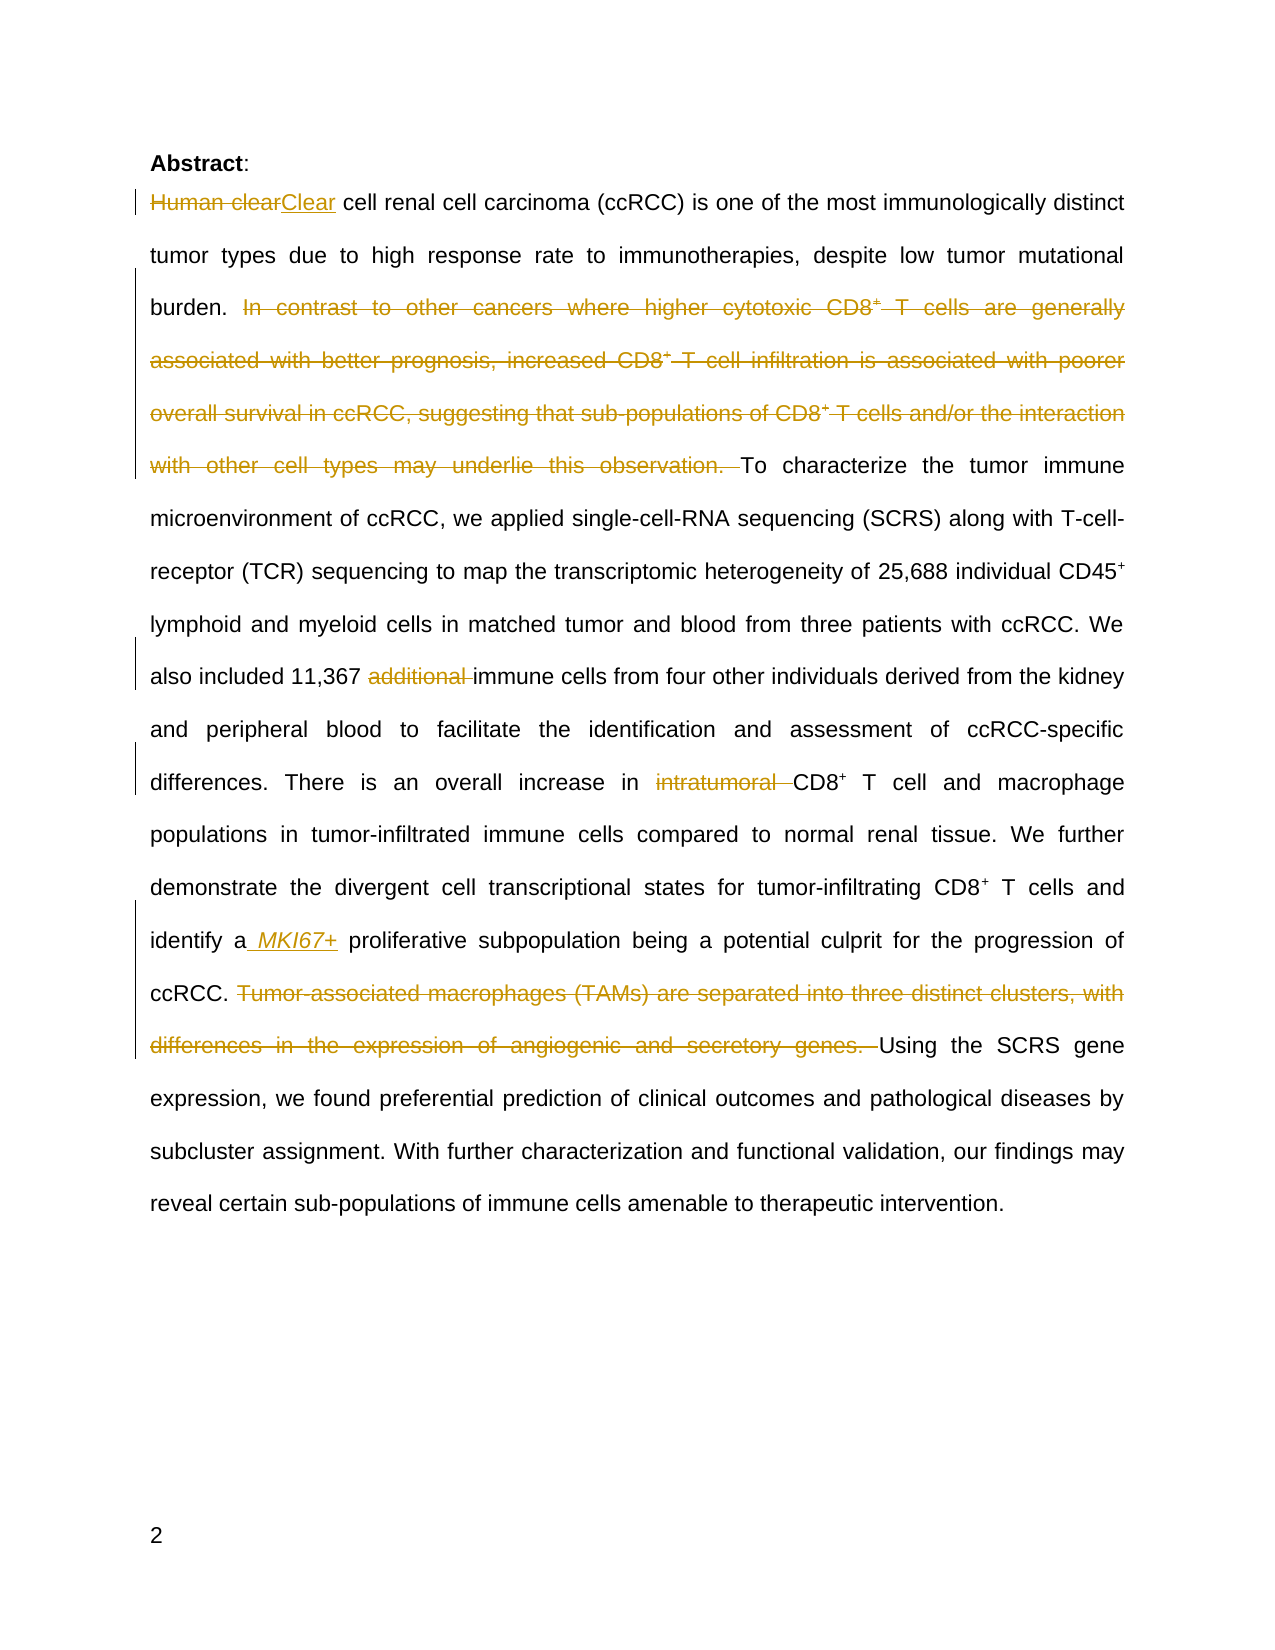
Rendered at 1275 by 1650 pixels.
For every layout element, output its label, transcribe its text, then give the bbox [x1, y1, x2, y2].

text cell renal cell carcinoma (ccRCC) is one of the most immunologically distinct tumor types due to high response rate to immunotherapies, despite low tumor mutational burden. To characterize the tumor immune microenvironment of ccRCC, we applied single-cell-RNA sequencing (SCRS) along with T-cell-receptor (TCR) sequencing to map the transcriptomic heterogeneity of 25,688 individual CD45+ lymphoid and myeloid cells in matched tumor and blood from three patients with ccRCC. We also included 11,367 immune cells from four other individuals derived from the kidney and peripheral blood to facilitate the identification and assessment of ccRCC-specific differences. There is an overall increase in CD8+ T cell and macrophage populations in tumor-infiltrated immune cells compared to normal renal tissue. We further demonstrate the divergent cell transcriptional states for tumor-infiltrating CD8+ T cells and identify a proliferative subpopulation being a potential culprit for the progression of ccRCC. Using the SCRS gene expression, we found preferential prediction of clinical outcomes and pathological diseases by subcluster assignment. With further characterization and functional validation, our findings may reveal certain sub-populations of immune cells amenable to therapeutic intervention. [150, 189, 1125, 1217]
text Abstract: [150, 150, 1125, 176]
